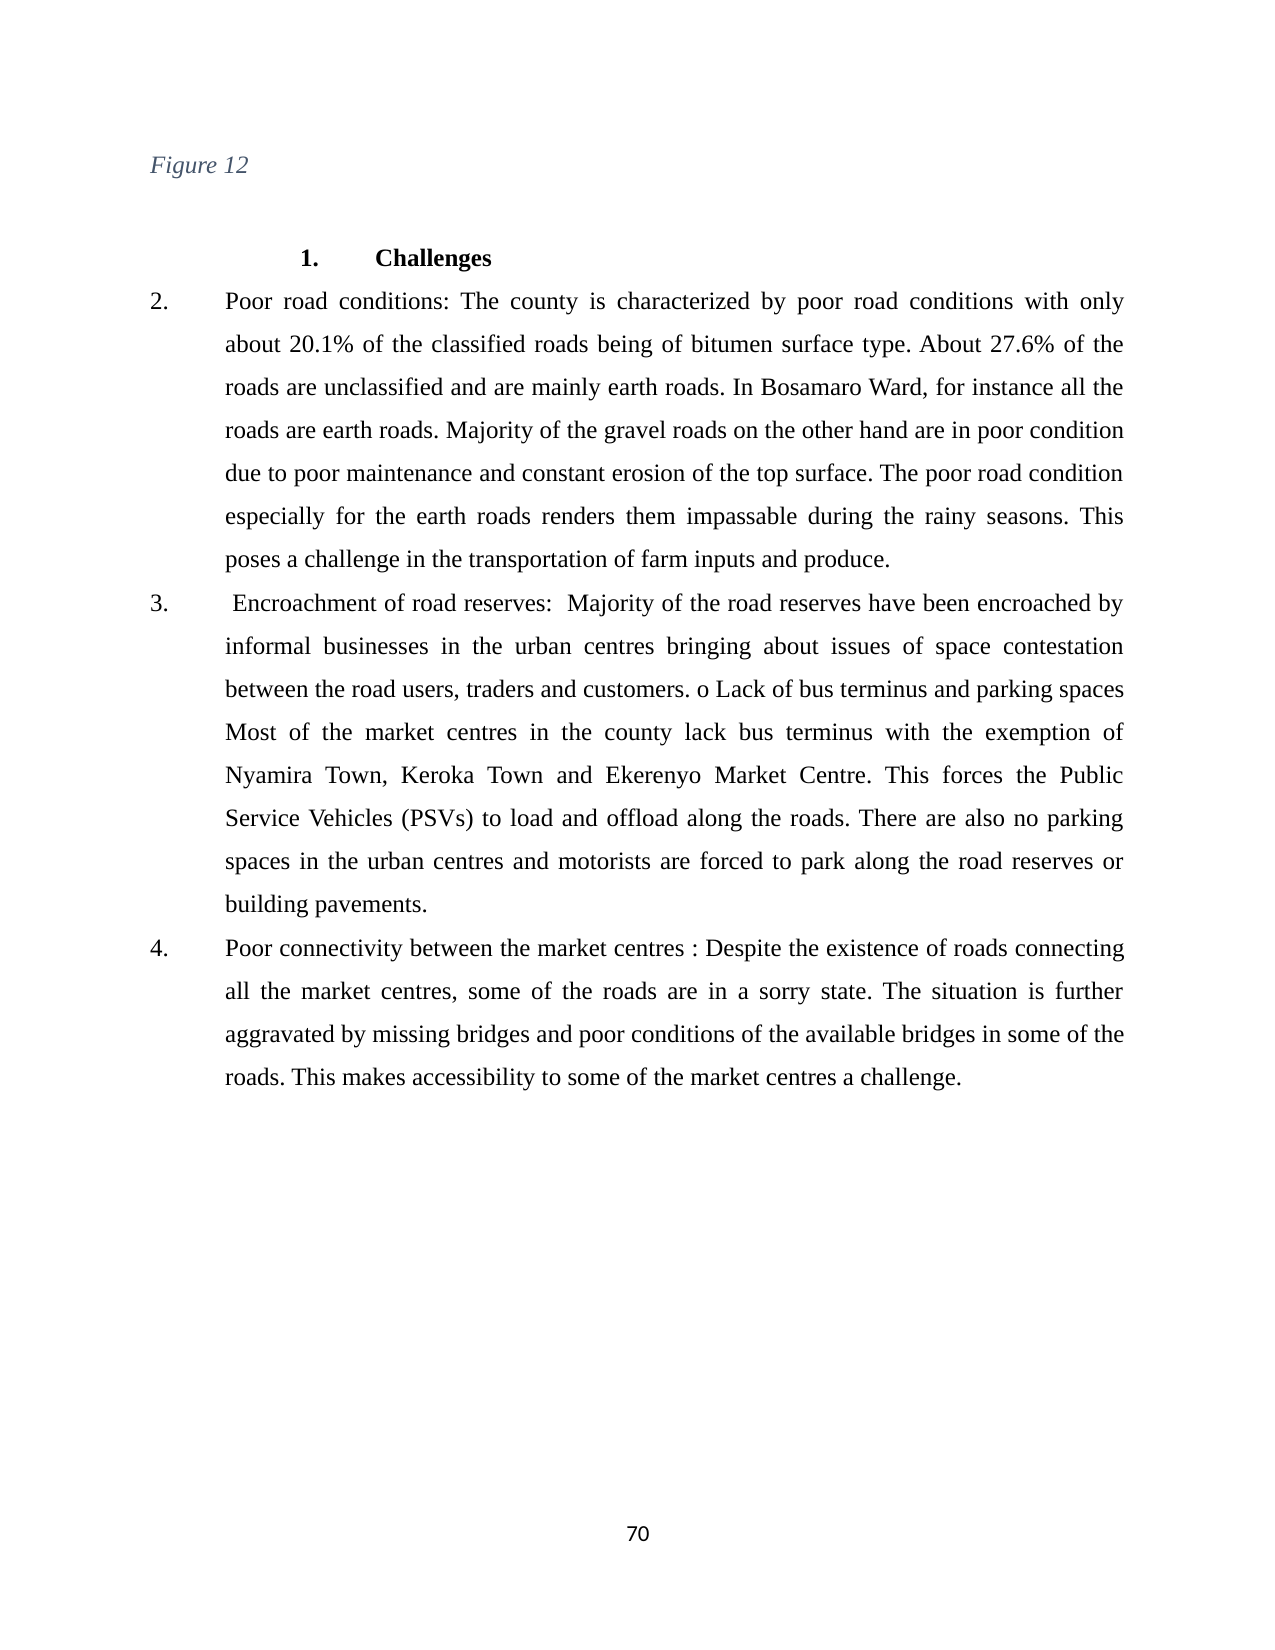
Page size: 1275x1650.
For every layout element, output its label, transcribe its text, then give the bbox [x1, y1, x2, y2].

list Poor connectivity between the market centres : Despite the existence of roads connecting all the market centres, some of the roads are in a sorry state. The situation is further aggravated by missing bridges and poor conditions of the available bridges in some of the roads. This makes accessibility to some of the market centres a challenge. [150, 933, 1125, 1091]
text Figure 12 [150, 150, 1125, 179]
list Encroachment of road reserves: Majority of the road reserves have been encroached by informal businesses in the urban centres bringing about issues of space contestation between the road users, traders and customers. o Lack of bus terminus and parking spaces Most of the market centres in the county lack bus terminus with the exemption of Nyamira Town, Keroka Town and Ekerenyo Market Centre. This forces the Public Service Vehicles (PSVs) to load and offload along the roads. There are also no parking spaces in the urban centres and motorists are forced to park along the road reserves or building pavements. [150, 588, 1125, 918]
list Challenges [300, 243, 1125, 271]
list Poor road conditions: The county is characterized by poor road conditions with only about 20.1% of the classified roads being of bitumen surface type. About 27.6% of the roads are unclassified and are mainly earth roads. In Bosamaro Ward, for instance all the roads are earth roads. Majority of the gravel roads on the other hand are in poor condition due to poor maintenance and constant erosion of the top surface. The poor road condition especially for the earth roads renders them impassable during the rainy seasons. This poses a challenge in the transportation of farm inputs and produce. [150, 286, 1125, 573]
